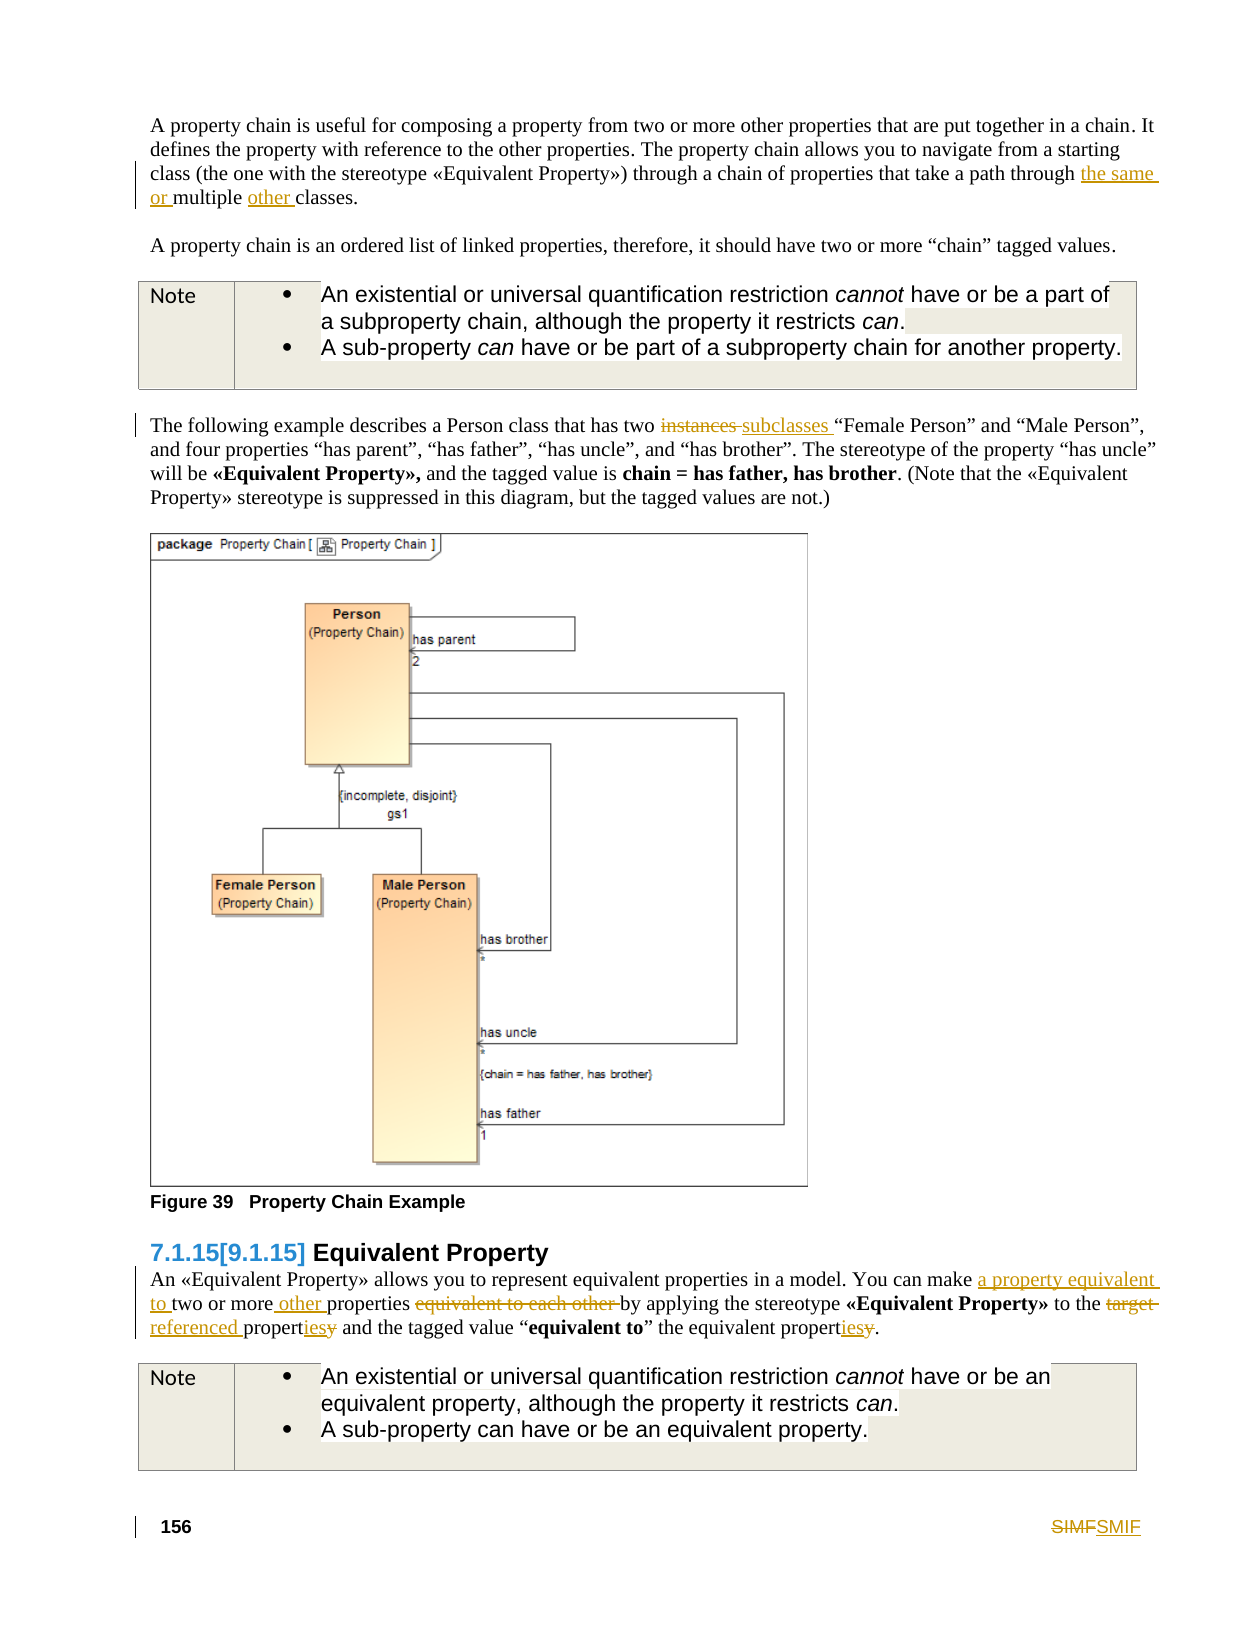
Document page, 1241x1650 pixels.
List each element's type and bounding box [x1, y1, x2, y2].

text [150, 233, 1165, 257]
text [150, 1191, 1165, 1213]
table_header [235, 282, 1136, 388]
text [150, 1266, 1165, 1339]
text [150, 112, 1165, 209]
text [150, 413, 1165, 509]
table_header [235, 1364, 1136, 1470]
picture [150, 533, 808, 1187]
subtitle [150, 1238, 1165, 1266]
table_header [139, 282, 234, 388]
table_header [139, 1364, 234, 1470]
